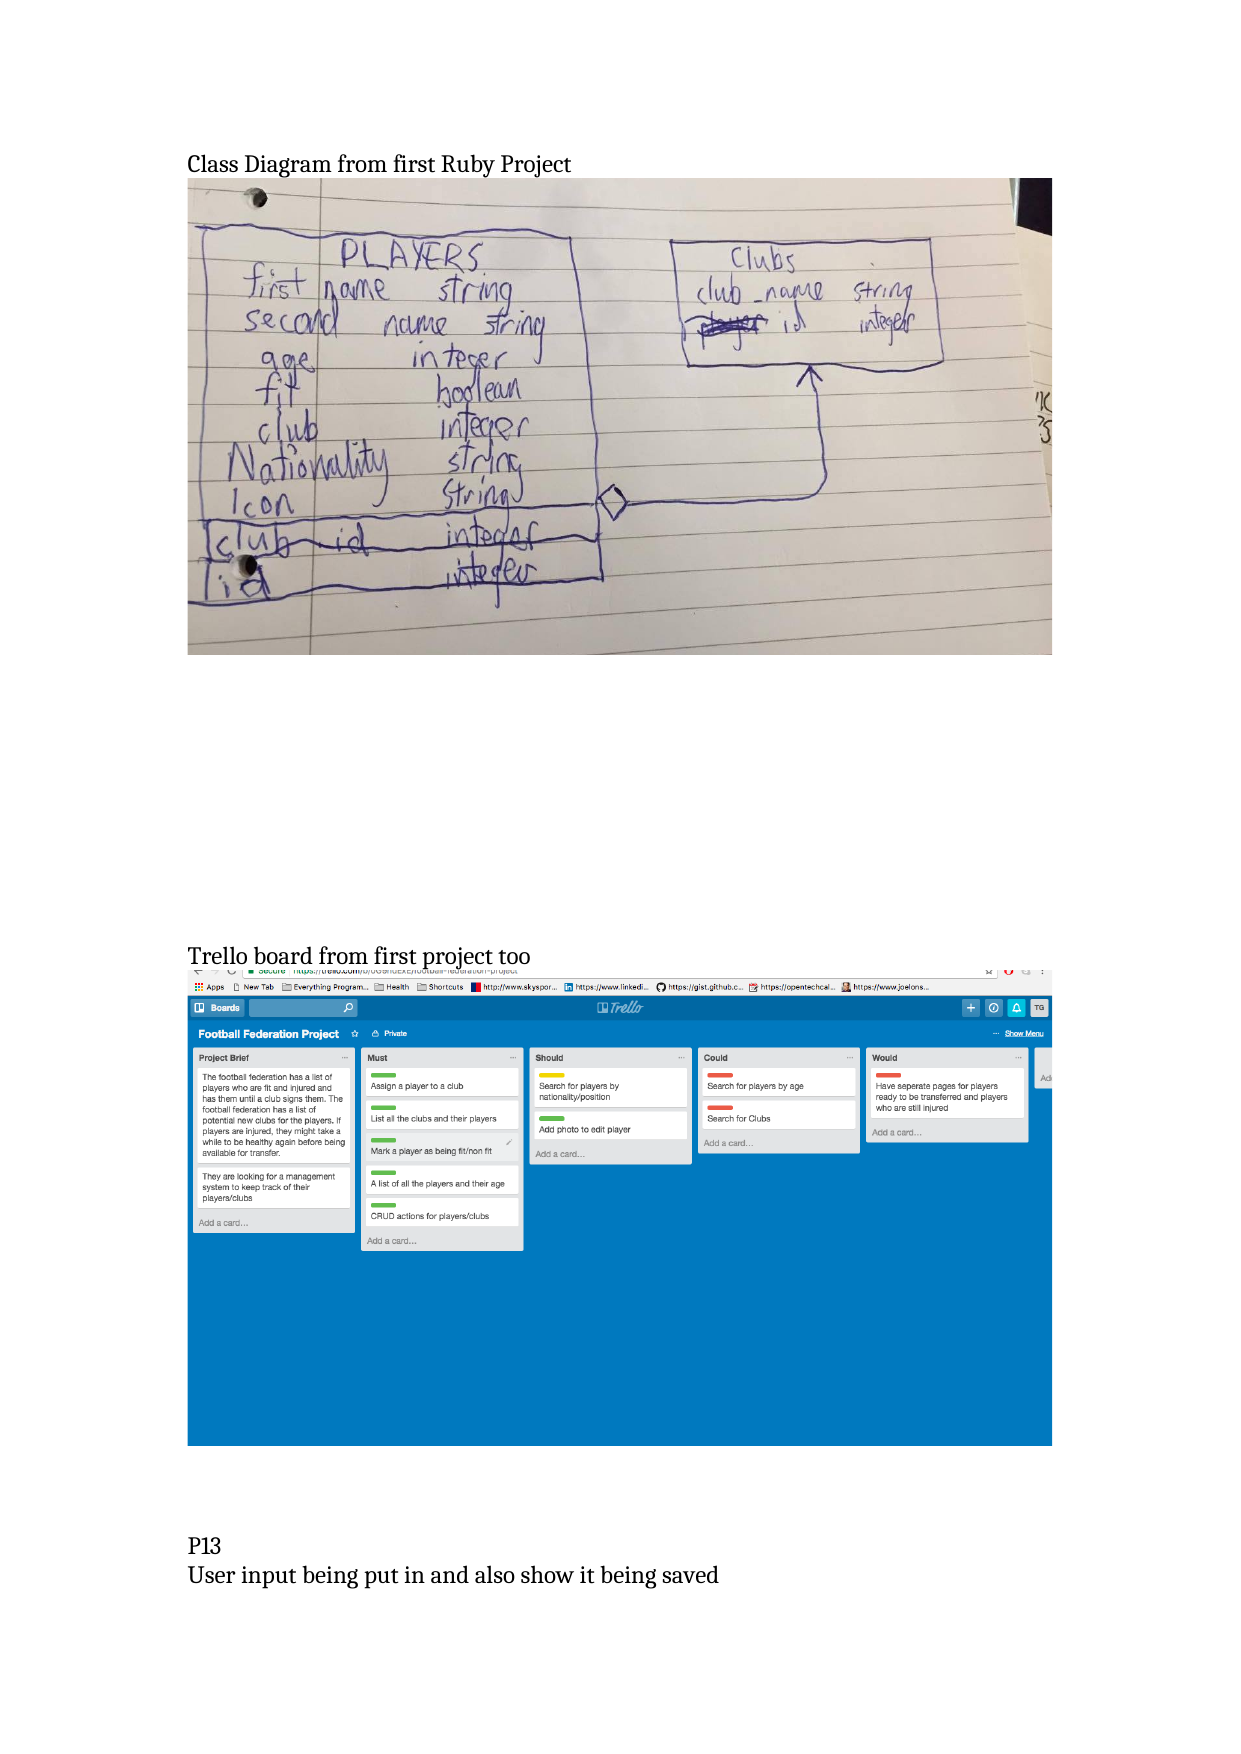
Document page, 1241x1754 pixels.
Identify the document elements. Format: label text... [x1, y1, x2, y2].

text P13 [187, 1532, 1053, 1561]
text User input being put in and also show it being saved [187, 1561, 1053, 1589]
picture [187, 970, 1053, 1446]
text Class Diagram from first Ruby Project [187, 150, 1053, 178]
text Trello board from first project too [187, 942, 1053, 970]
picture [187, 178, 1053, 655]
